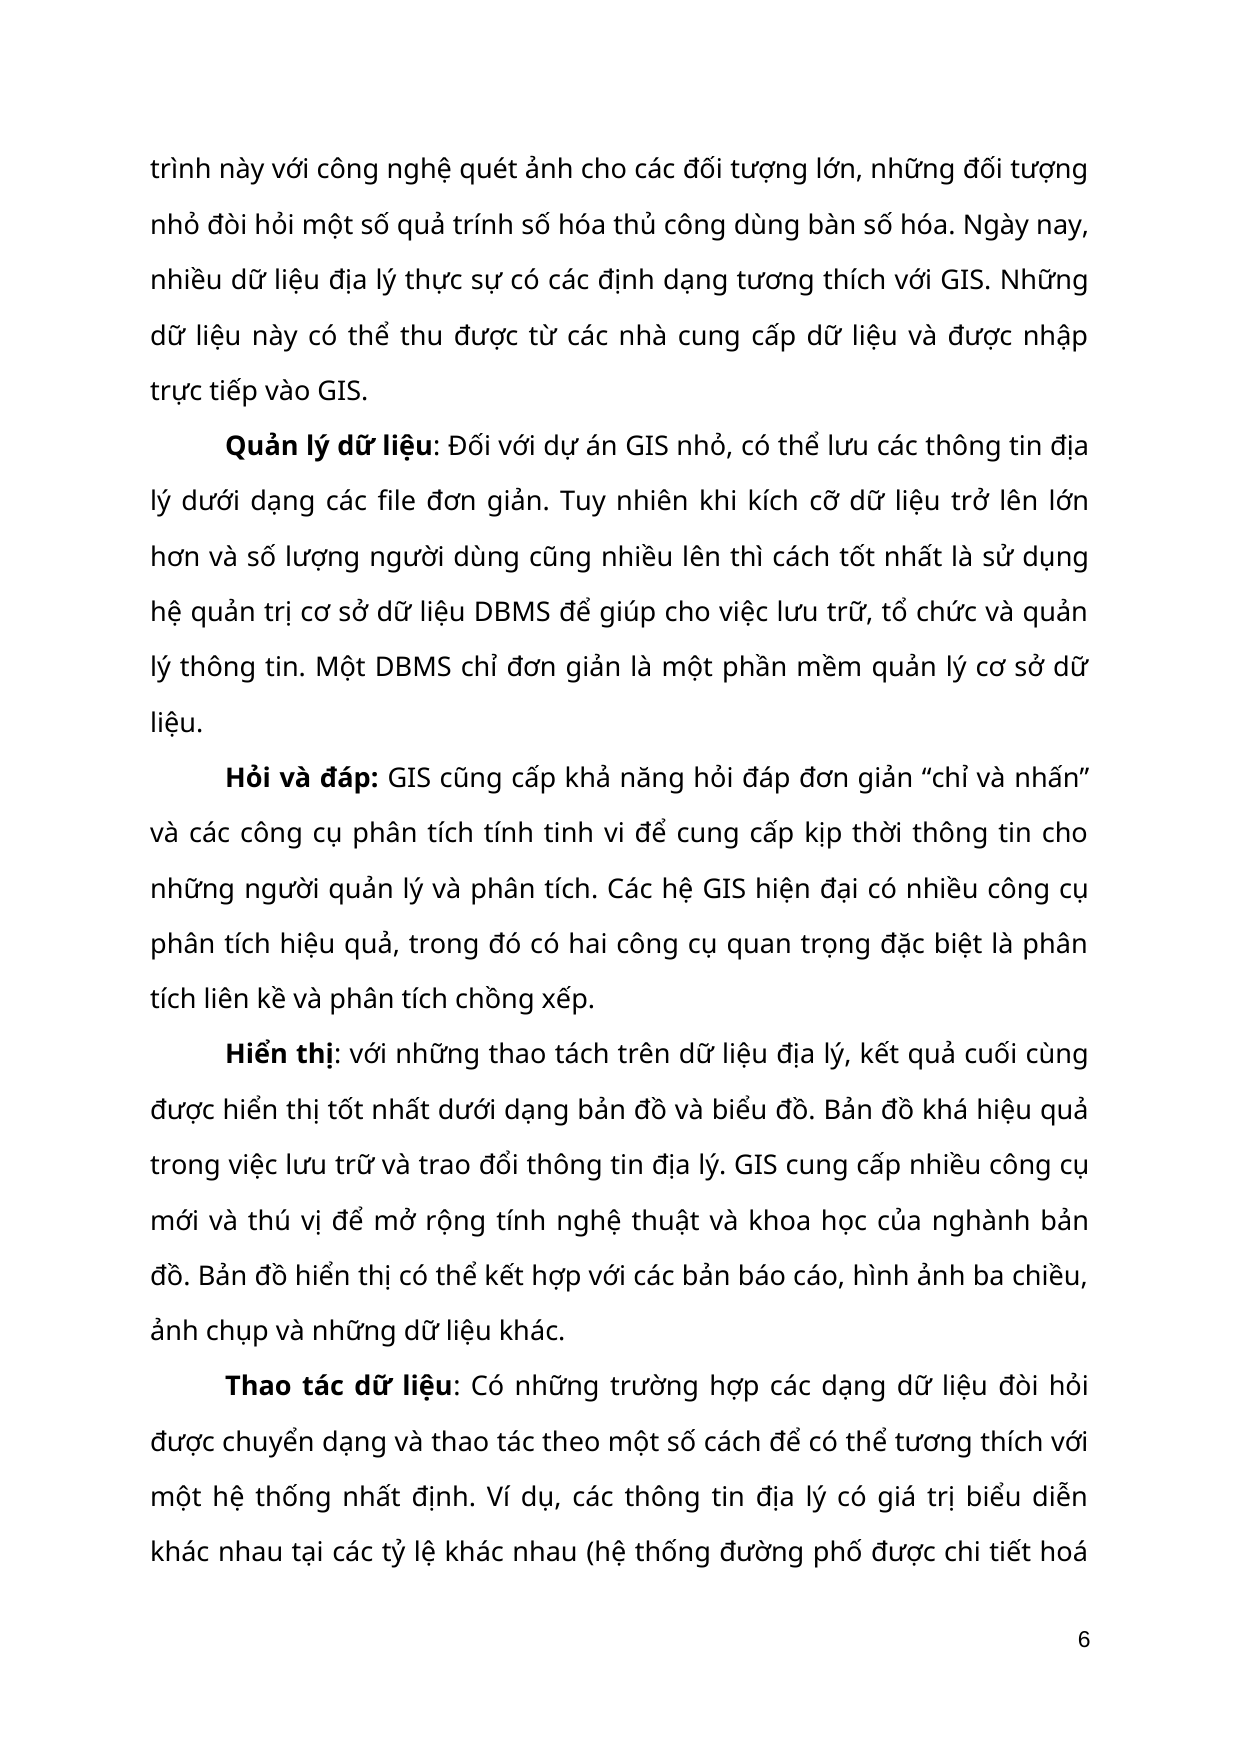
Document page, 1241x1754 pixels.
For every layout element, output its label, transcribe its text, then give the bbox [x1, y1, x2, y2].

text Hỏi và đáp: GIS cũng cấp khả năng hỏi đáp đơn giản “chỉ và nhấn” và các công cụ phân tích tính tinh vi để cung cấp kịp thời thông tin cho những người quản lý và phân tích. Các hệ GIS hiện đại có nhiều công cụ phân tích hiệu quả, trong đó có hai công cụ quan trọng đặc biệt là phân tích liên kề và phân tích chồng xếp. [150, 758, 1090, 1017]
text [150, 150, 1090, 408]
text Quản lý dữ liệu: Đối với dự án GIS nhỏ, có thể lưu các thông tin địa lý dưới dạng các file đơn giản. Tuy nhiên khi kích cỡ dữ liệu trở lên lớn hơn và số lượng người dùng cũng nhiều lên thì cách tốt nhất là sử dụng hệ quản trị cơ sở dữ liệu DBMS để giúp cho việc lưu trữ, tổ chức và quản lý thông tin. Một DBMS chỉ đơn giản là một phần mềm quản lý cơ sở dữ liệu. [150, 427, 1090, 740]
text Hiển thị: với những thao tách trên dữ liệu địa lý, kết quả cuối cùng được hiển thị tốt nhất dưới dạng bản đồ và biểu đồ. Bản đồ khá hiệu quả trong việc lưu trữ và trao đổi thông tin địa lý. GIS cung cấp nhiều công cụ mới và thú vị để mở rộng tính nghệ thuật và khoa học của nghành bản đồ. Bản đồ hiển thị có thể kết hợp với các bản báo cáo, hình ảnh ba chiều, ảnh chụp và những dữ liệu khác. [150, 1035, 1090, 1348]
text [150, 1367, 1090, 1570]
